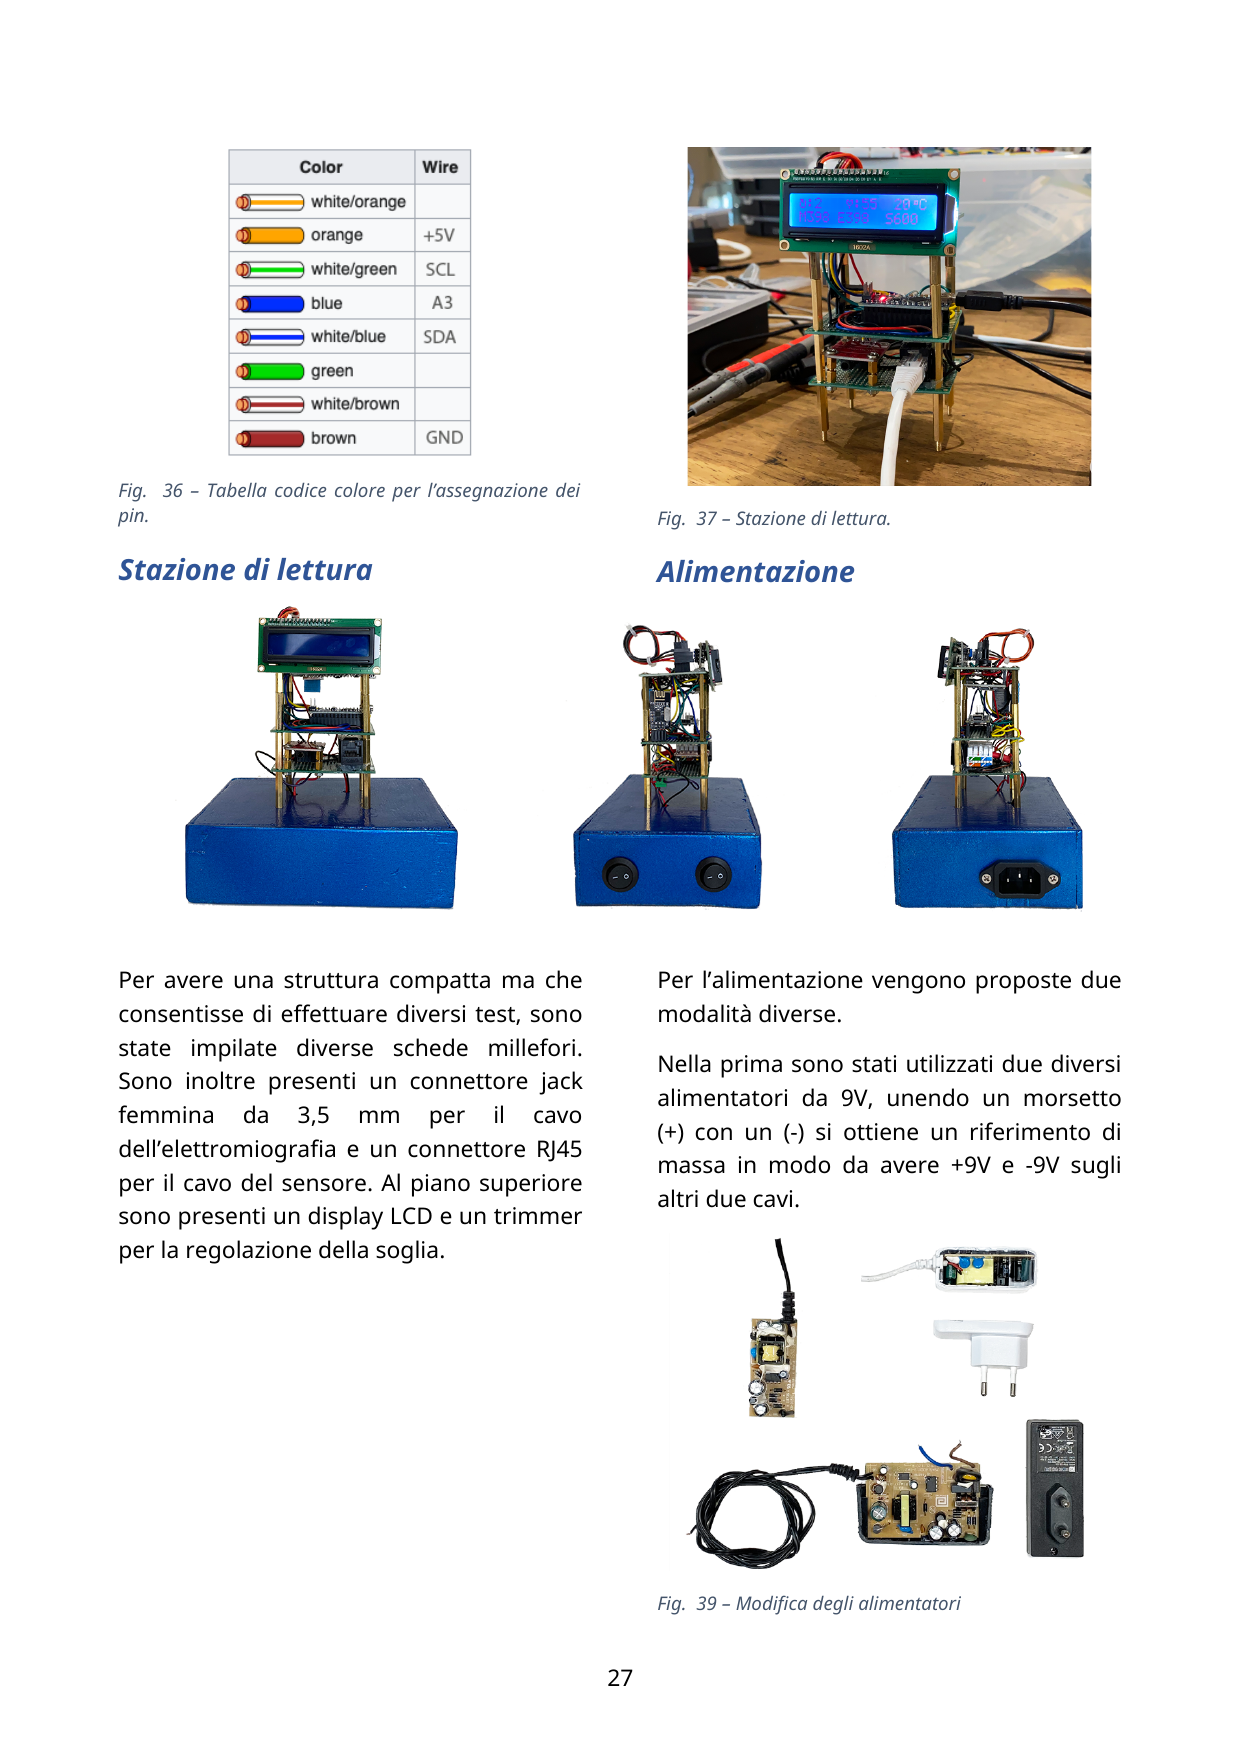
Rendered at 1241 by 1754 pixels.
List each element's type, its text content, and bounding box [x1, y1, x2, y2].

text Fig. 39 – Modifica degli alimentatori [657, 1590, 1122, 1615]
picture [118, 592, 1148, 915]
picture [669, 1233, 1110, 1571]
subtitle Stazione di lettura [118, 549, 583, 588]
text Per avere una struttura compatta ma che consentisse di effettuare diversi test, sono state impilate diverse schede millefori. Sono inoltre presenti un connettore jack femmina da 3,5 mm per il cavo dell’elettromiografia e un connettore RJ45 per il cavo del sensore. Al piano superiore sono presenti un display LCD e un trimmer per la regolazione della soglia. [118, 958, 583, 1265]
subtitle Alimentazione [657, 551, 1122, 591]
picture [687, 147, 1092, 486]
text Per l’alimentazione vengono proposte due modalità diverse. [657, 958, 1122, 1029]
picture [225, 147, 476, 458]
text Nella prima sono stati utilizzati due diversi alimentatori da 9V, unendo un morsetto (+) con un (-) si ottiene un riferimento di massa in modo da avere +9V e -9V sugli altri due cavi. [657, 1048, 1122, 1214]
